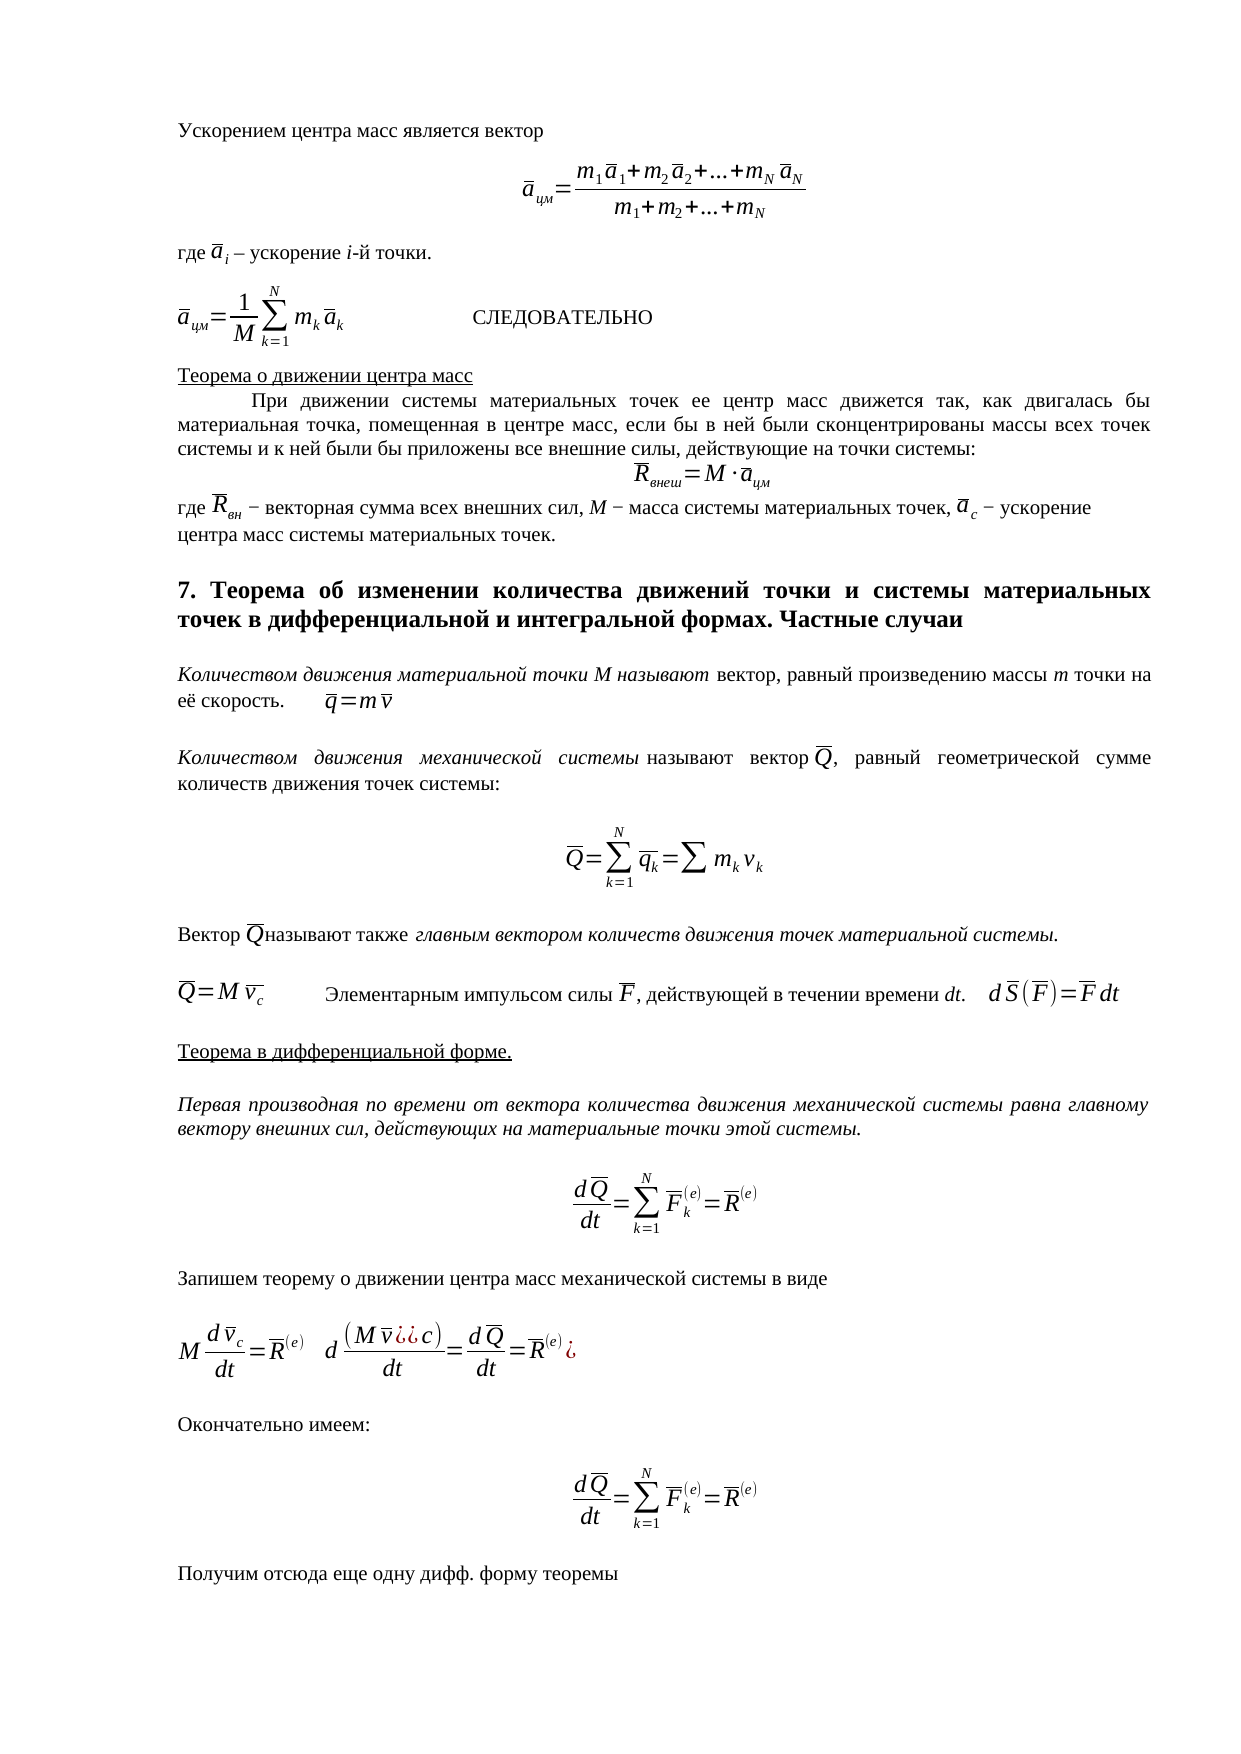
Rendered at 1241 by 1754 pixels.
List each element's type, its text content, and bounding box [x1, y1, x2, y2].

text При движении системы материальных точек ее центр масс движется так, как двигалась бы материальная точка, помещенная в центре масс, если бы в ней были сконцентрированы массы всех точек системы и к ней были бы приложены все внешние силы, действующие на точки системы: [177, 387, 1152, 460]
text Окончательно имеем: [177, 1411, 1152, 1436]
text 7. Теорема об изменении количества движений точки и системы материальных точек в дифференциальной и интегральной формах. Частные случаи [177, 576, 1152, 633]
text Вектор называют также главным вектором количеств движения точек материальной системы. [177, 920, 1152, 948]
text Количеством движения материальной точки М называют вектор, равный произведению массы m точки на её скорость. [177, 662, 1152, 714]
text Получим отсюда еще одну дифф. форму теоремы [177, 1561, 1152, 1585]
text Запишем теорему о движении центра масс механической системы в виде [177, 1266, 1152, 1289]
text Количеством движения механической системы называют вектор , равный геометрической сумме количеств движения точек системы: [177, 743, 1152, 795]
text где – ускорение i-й точки. [177, 237, 1152, 268]
text Теорема в дифференциальной форме. [177, 1038, 1152, 1063]
text Теорема о движении центра масс [177, 363, 1152, 387]
text Элементарным импульсом силы , действующей в течении времени dt. [177, 977, 1152, 1009]
text Первая производная по времени от вектора количества движения механической системы равна главному вектору внешних сил, действующих на материальные точки этой системы. [177, 1092, 1152, 1140]
text СЛЕДОВАТЕЛЬНО [177, 282, 1152, 349]
text где − векторная сумма всех внешних сил, M − масса системы материальных точек, − ускорение центра масс системы материальных точек. [177, 491, 1152, 546]
text Ускорением центра масс является вектор [177, 118, 1152, 142]
